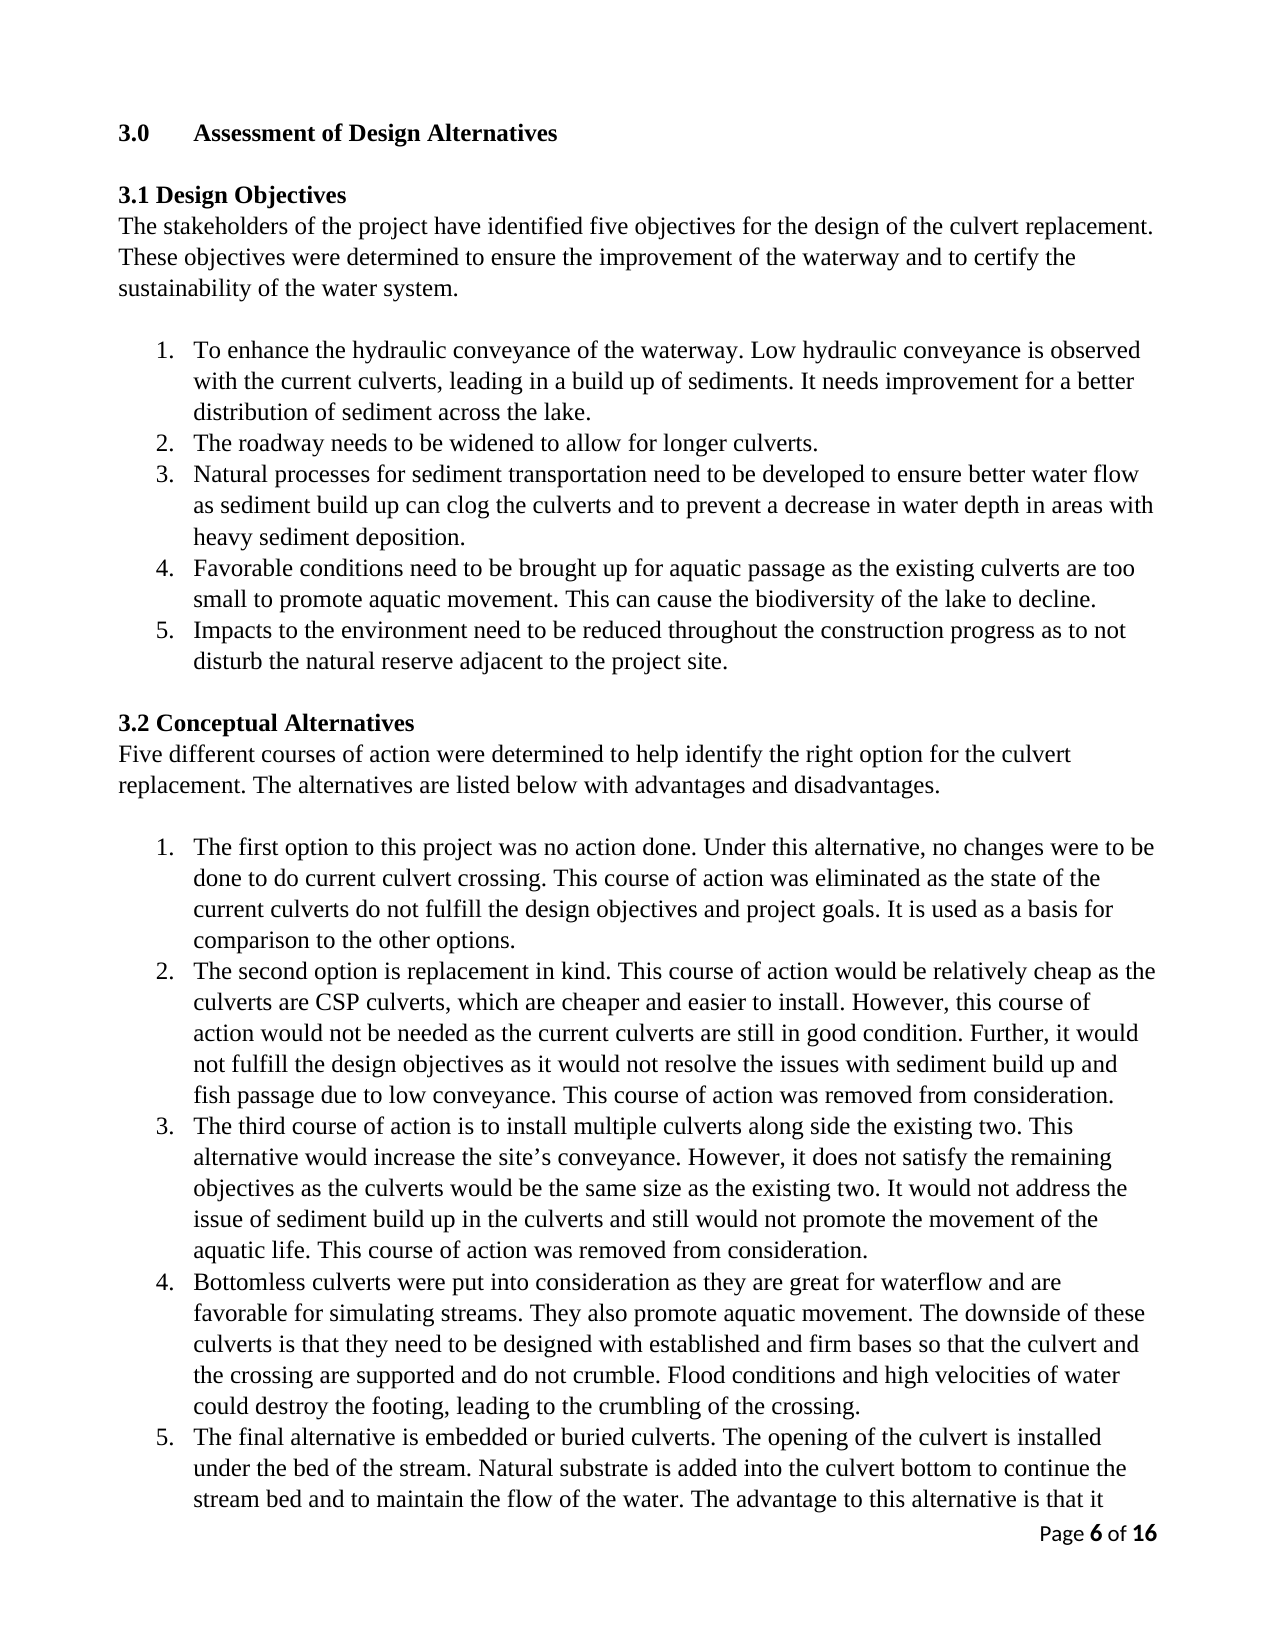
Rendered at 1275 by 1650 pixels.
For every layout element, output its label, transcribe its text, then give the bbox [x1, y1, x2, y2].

list Favorable conditions need to be brought up for aquatic passage as the existing culverts are too small to promote aquatic movement. This can cause the biodiversity of the lake to decline. [156, 553, 1157, 612]
text 3.0 Assessment of Design Alternatives [118, 118, 1157, 147]
list The first option to this project was no action done. Under this alternative, no changes were to be done to do current culvert crossing. This course of action was eliminated as the state of the current culverts do not fulfill the design objectives and project goals. It is used as a basis for comparison to the other options. [156, 832, 1157, 954]
text 3.1 Design Objectives [118, 180, 1157, 209]
list To enhance the hydraulic conveyance of the waterway. Low hydraulic conveyance is observed with the current culverts, leading in a build up of sediments. It needs improvement for a better distribution of sediment across the lake. [156, 335, 1157, 426]
text 3.2 Conceptual Alternatives [118, 708, 1157, 737]
list Impacts to the environment need to be reduced throughout the construction progress as to not disturb the natural reserve adjacent to the project site. [156, 615, 1157, 674]
text Five different courses of action were determined to help identify the right option for the culvert replacement. The alternatives are listed below with advantages and disadvantages. [118, 739, 1157, 799]
text The stakeholders of the project have identified five objectives for the design of the culvert replacement. These objectives were determined to ensure the improvement of the waterway and to certify the sustainability of the water system. [118, 211, 1157, 302]
list Natural processes for sediment transportation need to be developed to ensure better water flow as sediment build up can clog the culverts and to prevent a decrease in water depth in areas with heavy sediment deposition. [156, 459, 1157, 550]
list The second option is replacement in kind. This course of action would be relatively cheap as the culverts are CSP culverts, which are cheaper and easier to install. However, this course of action would not be needed as the current culverts are still in good condition. Further, it would not fulfill the design objectives as it would not resolve the issues with sediment build up and fish passage due to low conveyance. This course of action was removed from consideration. [156, 956, 1157, 1109]
list Bottomless culverts were put into consideration as they are great for waterflow and are favorable for simulating streams. They also promote aquatic movement. The downside of these culverts is that they need to be designed with established and firm bases so that the culvert and the crossing are supported and do not crumble. Flood conditions and high velocities of water could destroy the footing, leading to the crumbling of the crossing. [156, 1267, 1157, 1419]
list The roadway needs to be widened to allow for longer culverts. [156, 428, 1157, 457]
list The third course of action is to install multiple culverts along side the existing two. This alternative would increase the site’s conveyance. However, it does not satisfy the remaining objectives as the culverts would be the same size as the existing two. It would not address the issue of sediment build up in the culverts and still would not promote the movement of the aquatic life. This course of action was removed from consideration. [156, 1111, 1157, 1264]
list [156, 1422, 1157, 1513]
